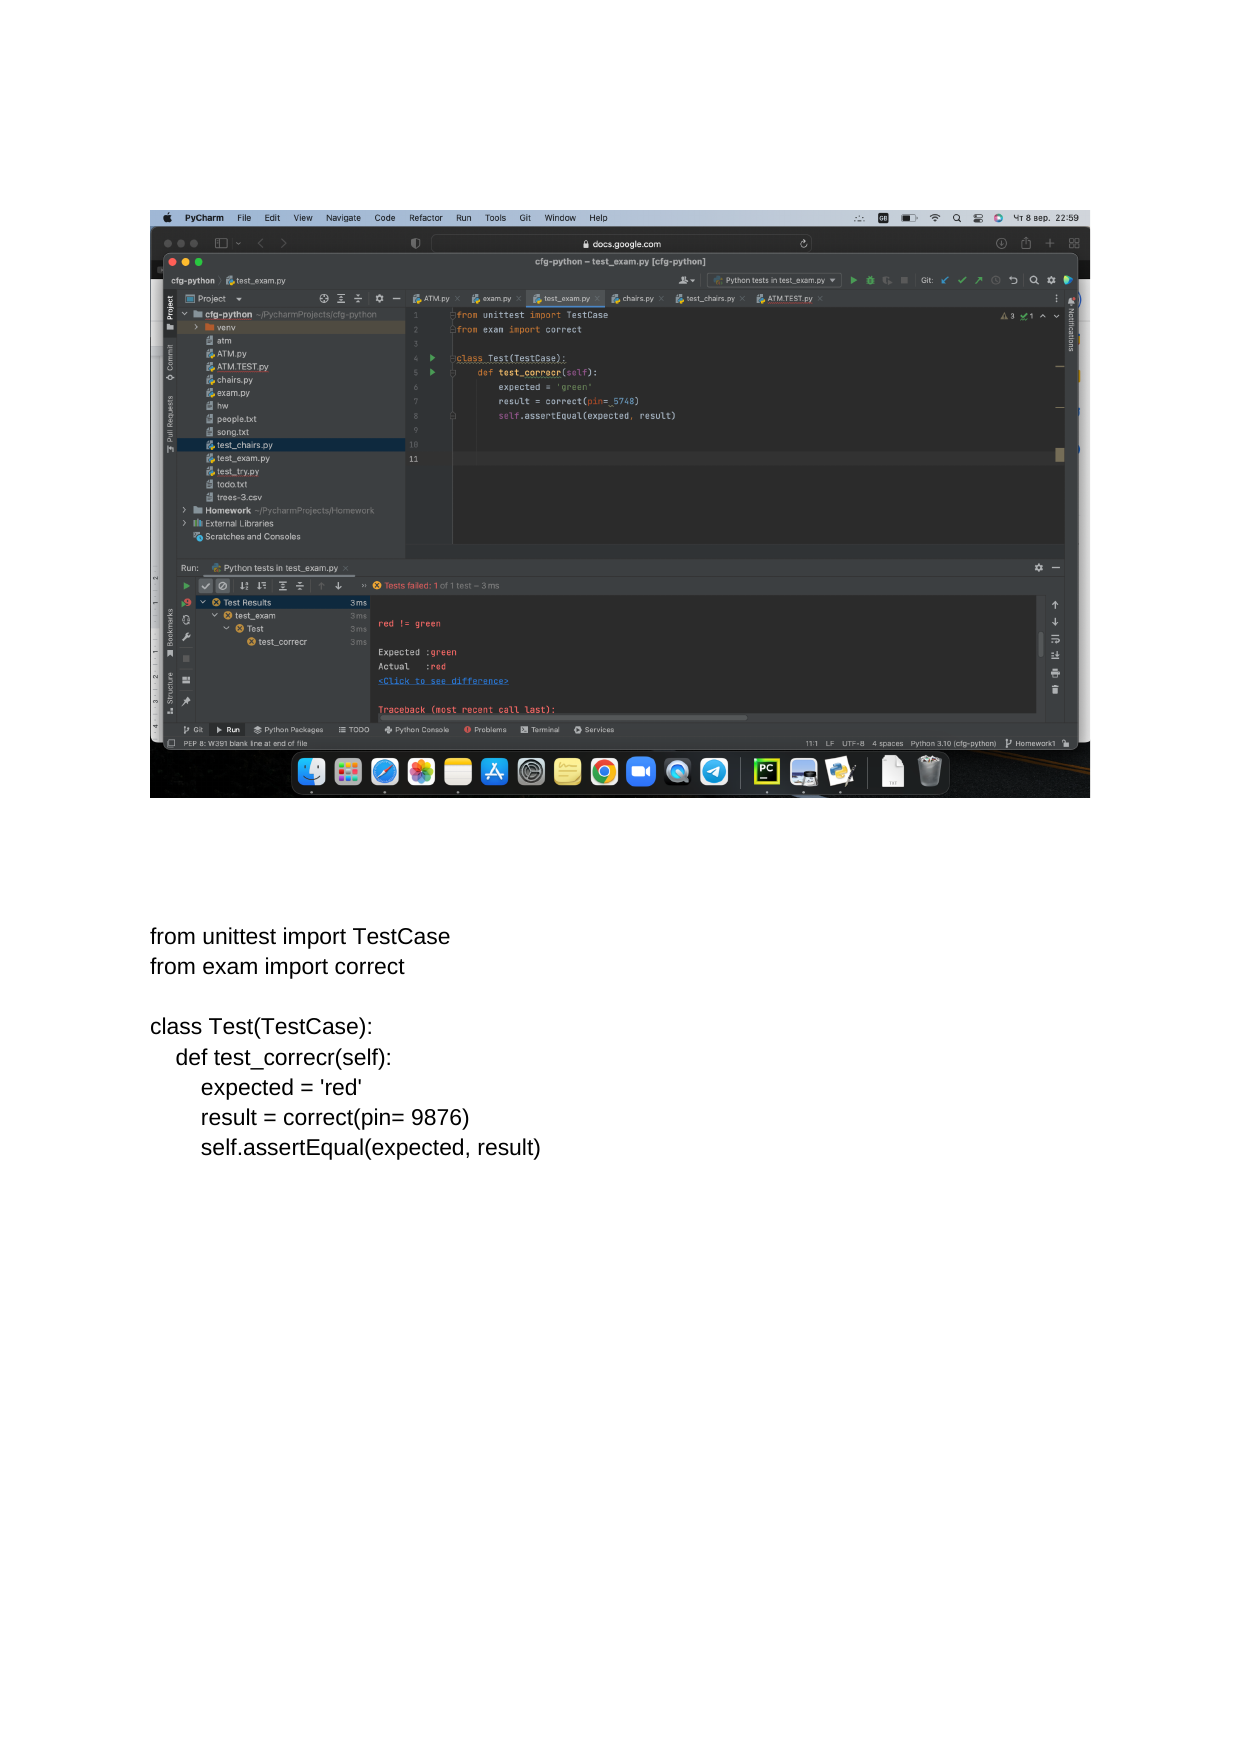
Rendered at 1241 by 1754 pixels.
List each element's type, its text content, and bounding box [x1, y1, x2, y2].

text expected = 'red' [150, 1074, 1090, 1100]
picture [150, 210, 1091, 798]
text result = correct(pin= 9876) [150, 1104, 1090, 1130]
text self.assertEqual(expected, result) [150, 1134, 1090, 1160]
text def test_correcr(self): [150, 1043, 1090, 1070]
text class Test(TestCase): [150, 1013, 1090, 1039]
text from exam import correct [150, 953, 1090, 979]
text from unittest import TestCase [150, 923, 1090, 949]
